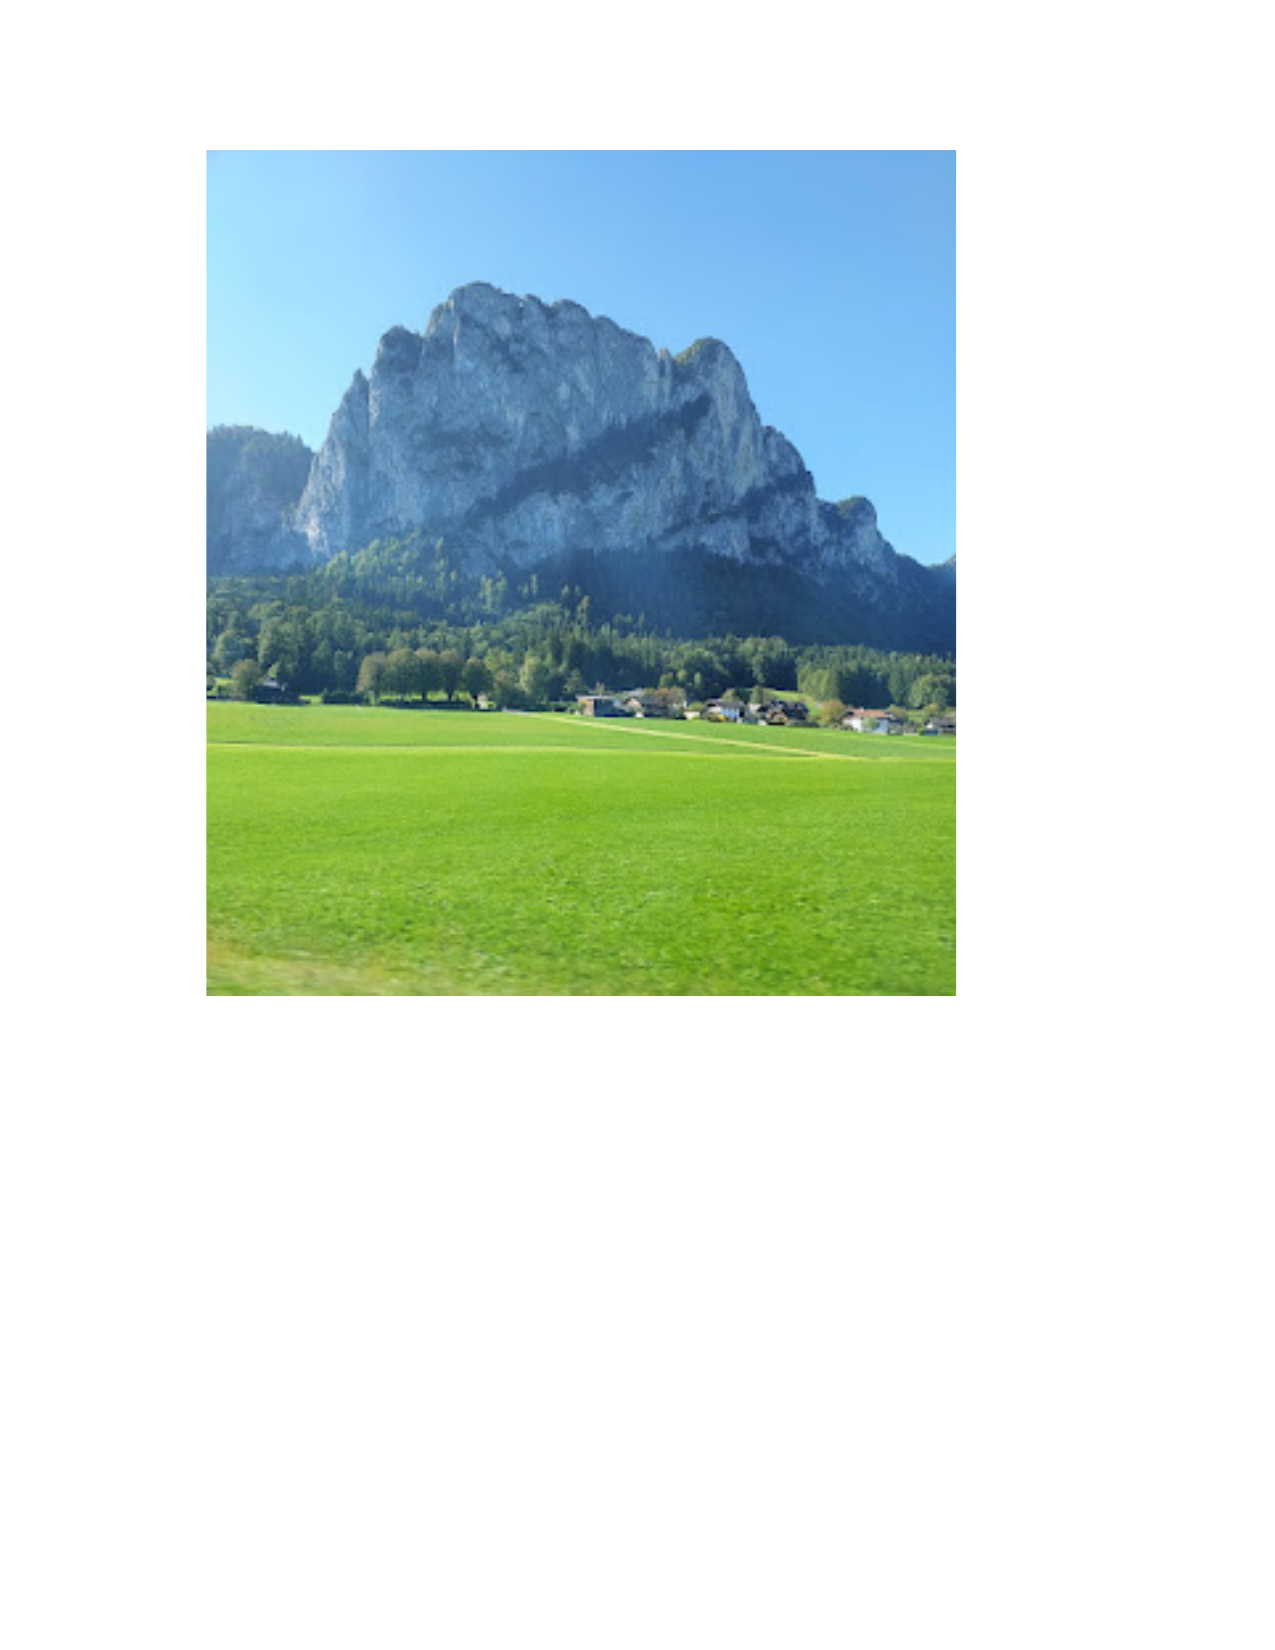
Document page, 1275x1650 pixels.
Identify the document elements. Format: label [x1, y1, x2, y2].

picture [206, 150, 957, 996]
